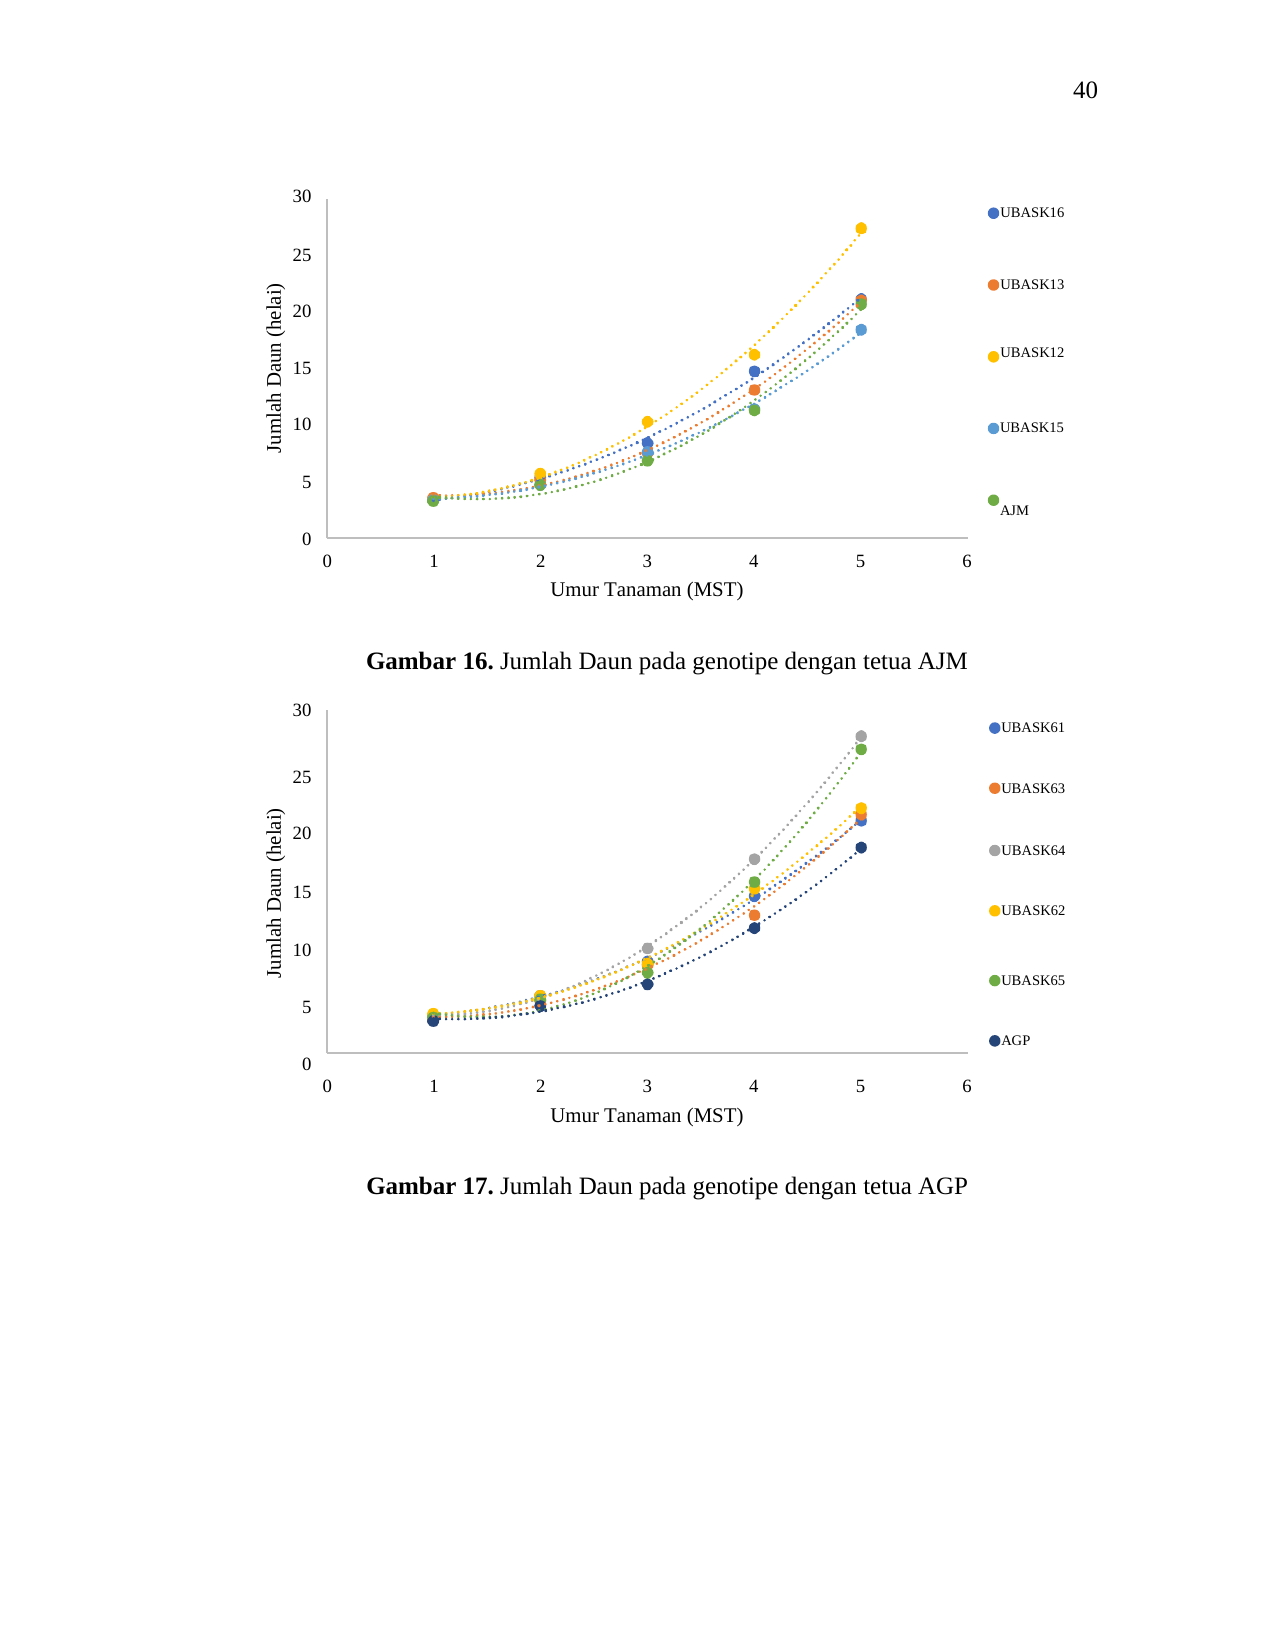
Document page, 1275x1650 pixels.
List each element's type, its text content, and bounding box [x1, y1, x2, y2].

text UBASK16 [179, 206, 1064, 221]
text UBASK61 [1001, 719, 1156, 735]
picture [427, 222, 867, 244]
text Gambar 17. Jumlah Daun pada genotipe dengan tetua AGP [260, 1171, 1074, 1200]
picture [427, 493, 867, 507]
picture [427, 265, 867, 276]
text Umur Tanaman (MST) [322, 1103, 971, 1127]
text 5 [302, 996, 971, 1017]
text 20 [292, 300, 1156, 322]
text 25 [292, 244, 1156, 265]
text 30 [292, 187, 1156, 206]
text UBASK12 [179, 347, 1064, 360]
text 30 [292, 699, 968, 720]
picture [427, 437, 867, 471]
text 10 [292, 939, 971, 960]
picture [427, 292, 867, 300]
text 10 UBASK15 [292, 413, 1156, 437]
text 5 [302, 471, 971, 493]
picture [427, 730, 867, 766]
text 20 [292, 824, 1156, 844]
text Umur Tanaman (MST) [322, 577, 971, 601]
text 15 [292, 360, 1156, 378]
text Gambar 16. Jumlah Daun pada genotipe dengan tetua AJM [366, 646, 968, 675]
text UBASK64 [179, 844, 1065, 858]
picture [427, 378, 867, 413]
text UBASK65 [1001, 971, 1156, 988]
picture [427, 1017, 867, 1027]
text AGP [1001, 1031, 1156, 1048]
picture [427, 858, 867, 882]
text 0 [302, 1053, 971, 1074]
text 0 1 2 3 4 5 6 [322, 1075, 971, 1096]
picture [427, 322, 867, 347]
text UBASK13 [179, 276, 1064, 292]
text 25 UBASK63 [292, 766, 1156, 798]
picture [427, 960, 867, 996]
picture [427, 798, 867, 824]
picture [427, 918, 867, 939]
text 15 [292, 882, 1156, 902]
text 0 1 2 3 4 5 6 [322, 549, 971, 571]
text AJM [1000, 502, 1156, 518]
text UBASK62 [179, 902, 1065, 918]
text 0 [302, 527, 971, 549]
